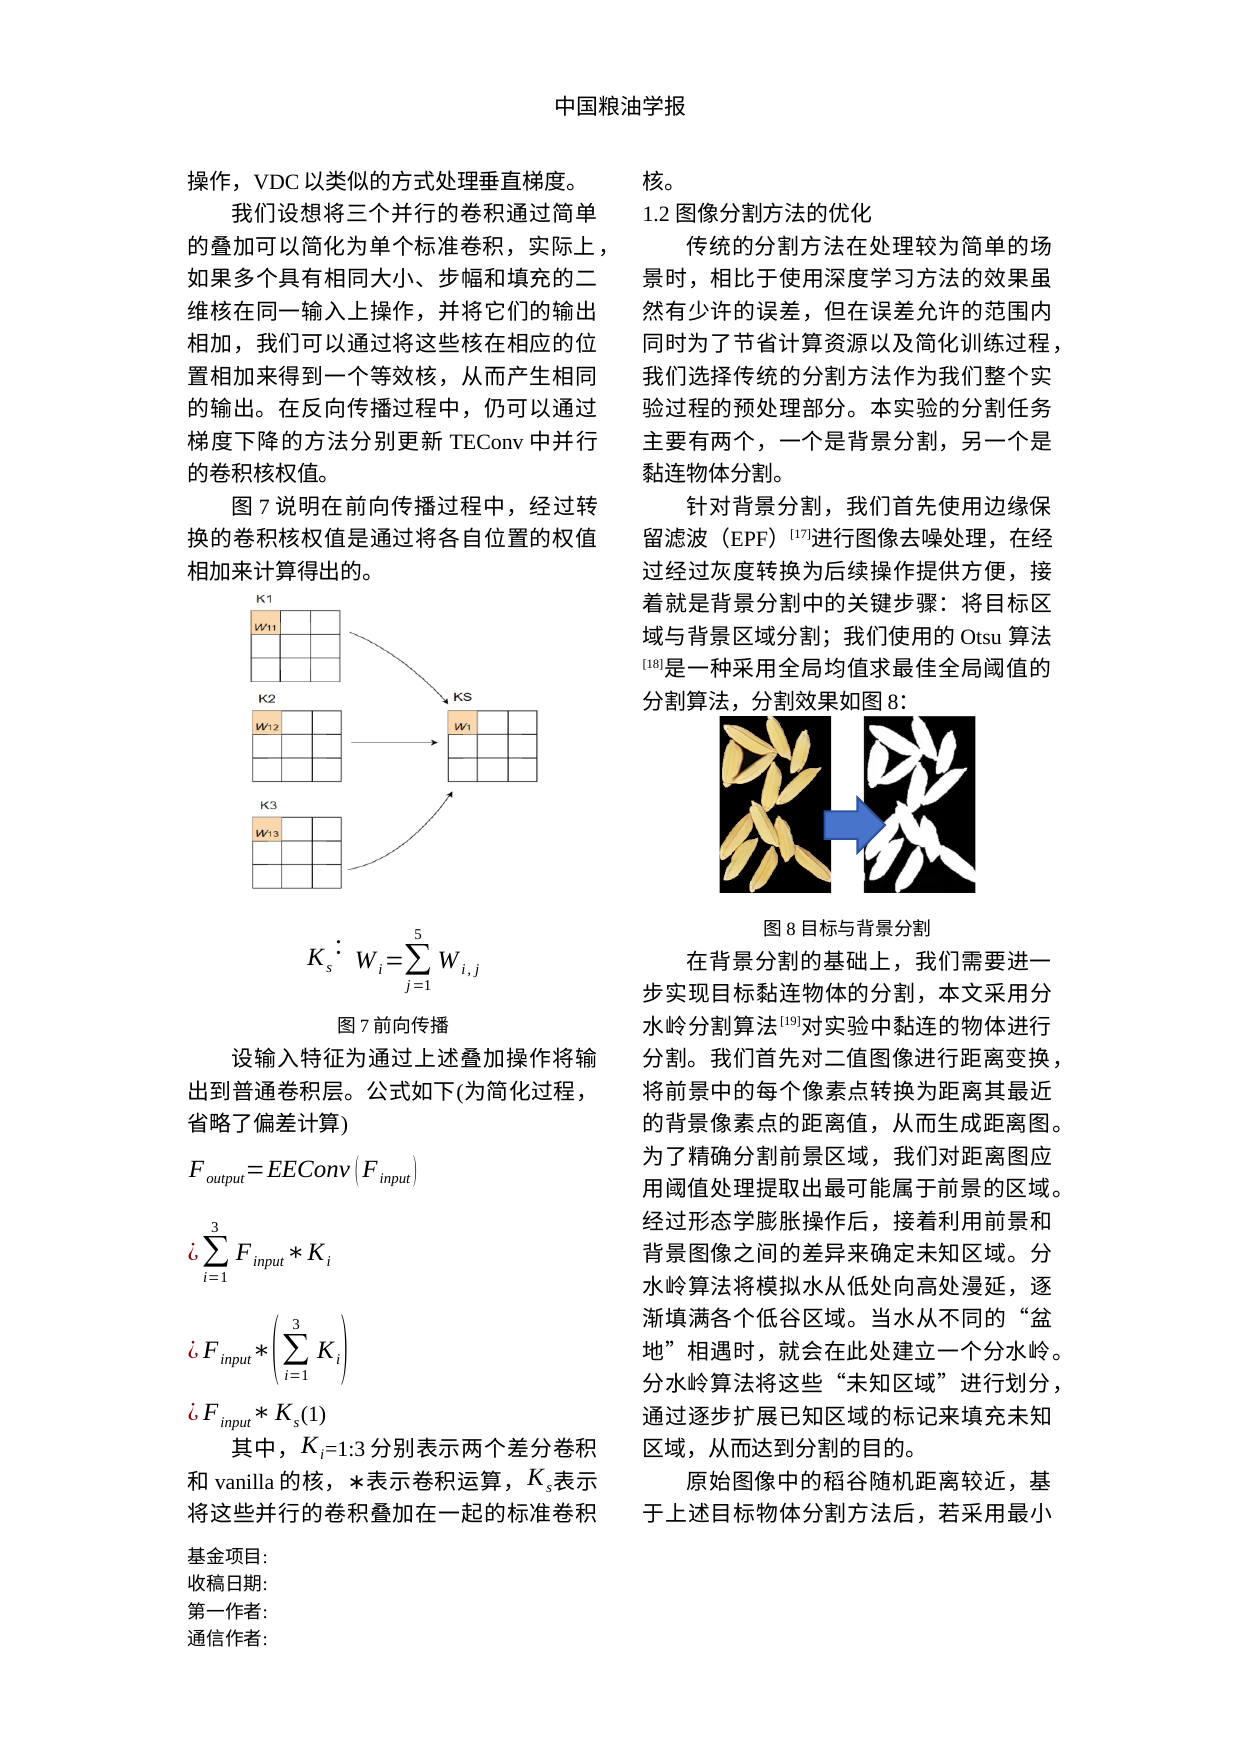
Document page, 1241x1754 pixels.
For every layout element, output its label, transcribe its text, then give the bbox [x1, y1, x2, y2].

text 原始图像中的稻谷随机距离较近，基于上述目标物体分割方法后，若采用最小外接矩形裁剪方法截取单粒稻谷图像，则会导致裁剪出的单粒稻谷图像包含目标稻谷和多余区域 (图9) 问题的出现。 [642, 1463, 1053, 1528]
text 我们设想将三个并行的卷积通过简单的叠加可以简化为单个标准卷积，实际上，如果多个具有相同大小、步幅和填充的二维核在同一输入上操作，并将它们的输出相加，我们可以通过将这些核在相应的位置相加来得到一个等效核，从而产生相同的输出。在反向传播过程中，仍可以通过梯度下降的方法分别更新TEConv中并行的卷积核权值。 [187, 196, 598, 488]
text 其中，=1:3分别表示两个差分卷积和vanilla的核，∗表示卷积运算，表示将这些并行的卷积叠加在一起的标准卷积核。 [187, 1431, 598, 1528]
text 1.2 图像分割方法的优化 [642, 196, 1053, 228]
text (1) [187, 1398, 598, 1431]
text 图7说明在前向传播过程中，经过转换的卷积核权值是通过将各自位置的权值相加来计算得出的。 [187, 488, 598, 586]
text 其中，=1:3分别表示两个差分卷积和vanilla的核，∗表示卷积运算，表示将这些并行的卷积叠加在一起的标准卷积核。 [642, 163, 1053, 196]
text 图8 目标与背景分割 [642, 911, 1053, 943]
text 传统的分割方法在处理较为简单的场景时，相比于使用深度学习方法的效果虽然有少许的误差，但在误差允许的范围内同时为了节省计算资源以及简化训练过程，我们选择传统的分割方法作为我们整个实验过程的预处理部分。本实验的分割任务主要有两个，一个是背景分割，另一个是黏连物体分割。 [642, 228, 1053, 488]
picture [863, 716, 976, 893]
picture [241, 586, 544, 894]
text 针对背景分割，我们首先使用边缘保留滤波（EPF）[17]进行图像去噪处理，在经过经过灰度转换为后续操作提供方便，接着就是背景分割中的关键步骤：将目标区域与背景区域分割；我们使用的Otsu 算法[18]是一种采用全局均值求最佳全局阈值的分割算法，分割效果如图8： [642, 488, 1053, 716]
picture [719, 716, 832, 893]
text 在背景分割的基础上，我们需要进一步实现目标黏连物体的分割，本文采用分水岭分割算法[19]对实验中黏连的物体进行分割。我们首先对二值图像进行距离变换，将前景中的每个像素点转换为距离其最近的背景像素点的距离值，从而生成距离图。为了精确分割前景区域，我们对距离图应用阈值处理提取出最可能属于前景的区域。经过形态学膨胀操作后，接着利用前景和背景图像之间的差异来确定未知区域。分水岭算法将模拟水从低处向高处漫延，逐渐填满各个低谷区域。当水从不同的“盆地”相遇时，就会在此处建立一个分水岭。分水岭算法将这些“未知区域”进行划分，通过逐步扩展已知区域的标记来填充未知区域，从而达到分割的目的。 [642, 943, 1053, 1463]
text 设输入特征为通过上述叠加操作将输出到普通卷积层。公式如下(为简化过程，省略了偏差计算) [187, 1041, 598, 1138]
text 图7 前向传播 [187, 1008, 598, 1041]
text ： [187, 911, 598, 1008]
